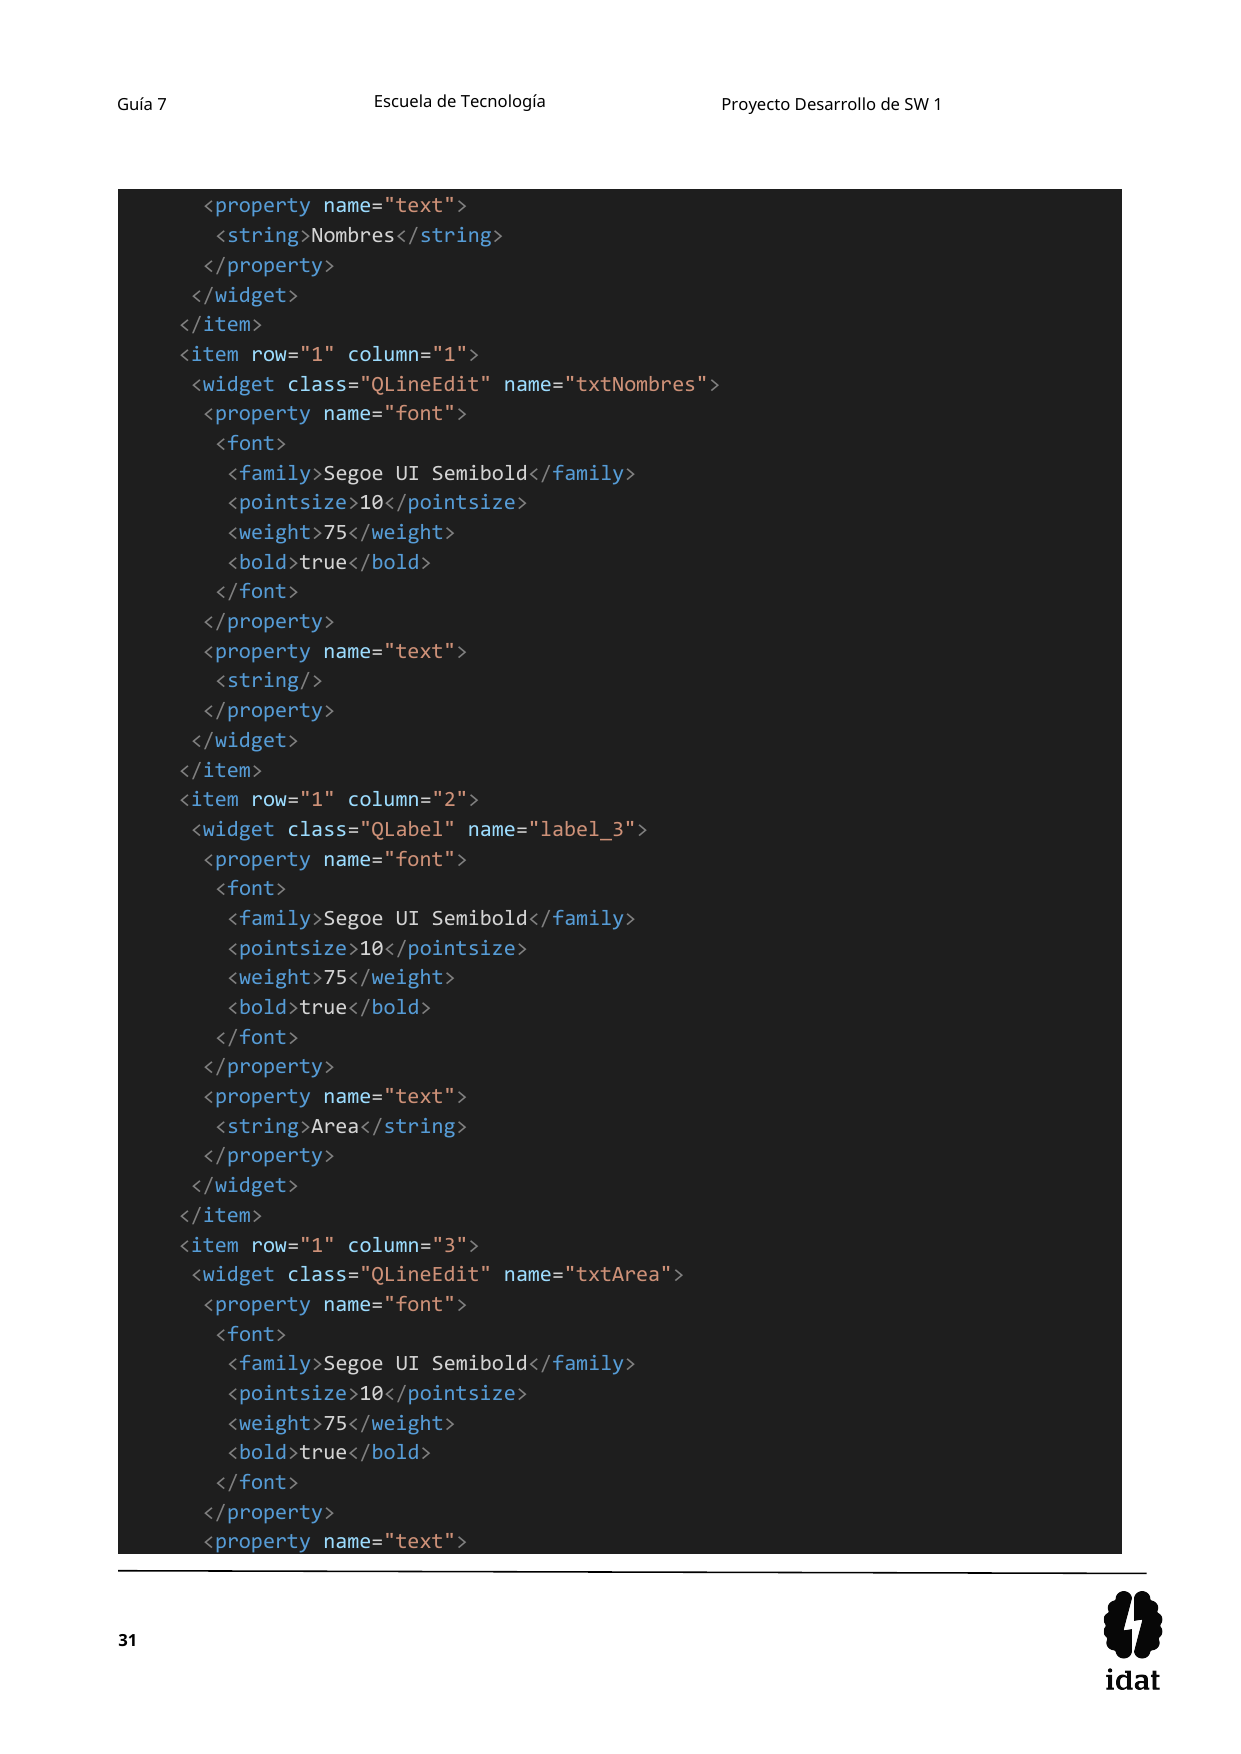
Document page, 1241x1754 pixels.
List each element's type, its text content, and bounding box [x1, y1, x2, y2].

text <property name="text"> [118, 189, 1122, 218]
text </property> [118, 604, 1122, 634]
text </property> [118, 1139, 1122, 1168]
text <widget class="QLabel" name="label_3"> [118, 812, 1122, 842]
text <property name="text"> [118, 634, 1122, 664]
text <item row="1" column="2"> [118, 783, 1122, 812]
text <bold>true</bold> [118, 990, 1122, 1020]
text </item> [118, 753, 1122, 783]
text <string>Nombres</string> [118, 218, 1122, 248]
text </font> [118, 1465, 1122, 1495]
text </font> [118, 575, 1122, 604]
text <property name="text"> [118, 1079, 1122, 1109]
text <widget class="QLineEdit" name="txtNombres"> [118, 367, 1122, 397]
text <family>Segoe UI Semibold</family> [118, 901, 1122, 931]
text <widget class="QLineEdit" name="txtArea"> [118, 1258, 1122, 1287]
text </property> [118, 248, 1122, 278]
text <item row="1" column="3"> [118, 1228, 1122, 1258]
text </font> [118, 1020, 1122, 1050]
text </property> [118, 1050, 1122, 1079]
text <property name="font"> [118, 397, 1122, 426]
text </item> [118, 308, 1122, 337]
text <property name="font"> [118, 842, 1122, 872]
text </widget> [118, 1168, 1122, 1198]
text <font> [118, 872, 1122, 901]
text <font> [118, 426, 1122, 456]
text <bold>true</bold> [118, 545, 1122, 575]
text </property> [118, 693, 1122, 723]
text <weight>75</weight> [118, 1406, 1122, 1436]
text <pointsize>10</pointsize> [118, 1376, 1122, 1406]
text <property name="text"> [118, 1525, 1122, 1554]
text <font> [118, 1317, 1122, 1347]
text <property name="font"> [118, 1287, 1122, 1317]
text <string>Area</string> [118, 1109, 1122, 1139]
text <family>Segoe UI Semibold</family> [118, 1347, 1122, 1376]
text <bold>true</bold> [118, 1436, 1122, 1465]
text <pointsize>10</pointsize> [118, 486, 1122, 515]
text <weight>75</weight> [118, 515, 1122, 545]
picture [1103, 1591, 1163, 1690]
text </widget> [118, 278, 1122, 308]
text </widget> [118, 723, 1122, 753]
text <weight>75</weight> [118, 961, 1122, 990]
text <string/> [118, 664, 1122, 693]
text <pointsize>10</pointsize> [118, 931, 1122, 961]
text <item row="1" column="1"> [118, 337, 1122, 367]
text </item> [118, 1198, 1122, 1228]
text <family>Segoe UI Semibold</family> [118, 456, 1122, 486]
text </property> [118, 1495, 1122, 1525]
